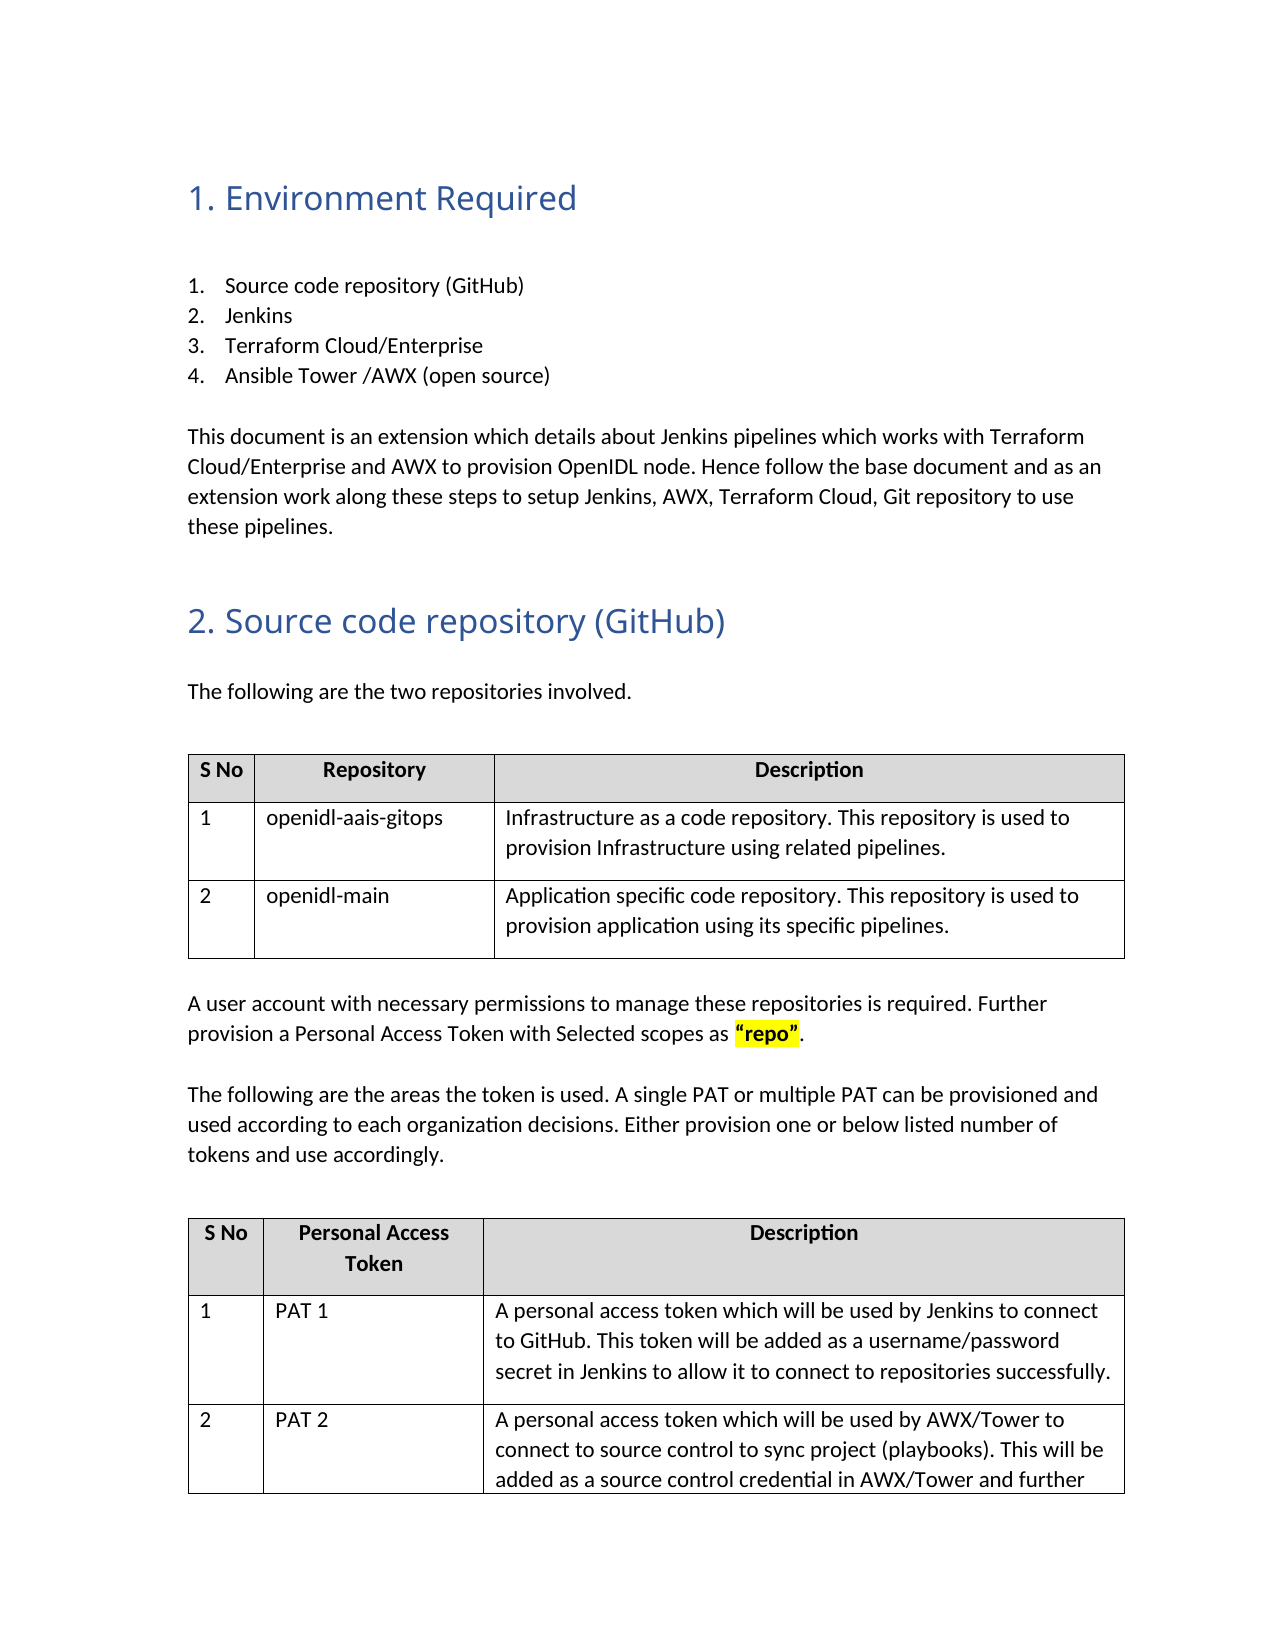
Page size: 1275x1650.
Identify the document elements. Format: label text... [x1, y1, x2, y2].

table_cell Infrastructure as a code repository. This repository is used to provision Infrastructure using related pipelines. [495, 803, 1124, 880]
table_cell 1 [189, 803, 254, 880]
table_cell PAT 2 [264, 1405, 483, 1493]
list This document is an extension which details about Jenkins pipelines which works with Terraform Cloud/Enterprise and AWX to provision OpenIDL node. Hence follow the base document and as an extension work along these steps to setup Jenkins, AWX, Terraform Cloud, Git repository to use these pipelines. [187, 422, 1125, 541]
table_header Personal Access Token [264, 1219, 483, 1295]
table_cell PAT 1 [264, 1296, 483, 1404]
list Jenkins [187, 301, 1125, 329]
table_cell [484, 1405, 1124, 1493]
table_cell openidl-main [255, 881, 494, 958]
subtitle Environment Required [187, 175, 1125, 220]
table_cell 1 [189, 1296, 263, 1404]
table_cell 2 [189, 1405, 263, 1493]
table_header Repository [255, 755, 494, 802]
table_cell Application specific code repository. This repository is used to provision application using its specific pipelines. [495, 881, 1124, 958]
table_cell 2 [189, 881, 254, 958]
list Terraform Cloud/Enterprise [187, 331, 1125, 359]
list The following are the two repositories involved. [187, 677, 1125, 705]
table_cell openidl-aais-gitops [255, 803, 494, 880]
table_header S No [189, 755, 254, 802]
list Ansible Tower /AWX (open source) [187, 361, 1125, 389]
table_header Description [484, 1219, 1124, 1295]
table_header S No [189, 1219, 263, 1295]
table_cell A personal access token which will be used by Jenkins to connect to GitHub. This token will be added as a username/password secret in Jenkins to allow it to connect to repositories successfully. [484, 1296, 1124, 1404]
list A user account with necessary permissions to manage these repositories is required. Further provision a Personal Access Token with Selected scopes as “repo”. [187, 989, 1125, 1047]
list The following are the areas the token is used. A single PAT or multiple PAT can be provisioned and used according to each organization decisions. Either provision one or below listed number of tokens and use accordingly. [187, 1080, 1125, 1168]
list Source code repository (GitHub) [187, 271, 1125, 299]
table_header Description [495, 755, 1124, 802]
subtitle Source code repository (GitHub) [187, 598, 1125, 643]
